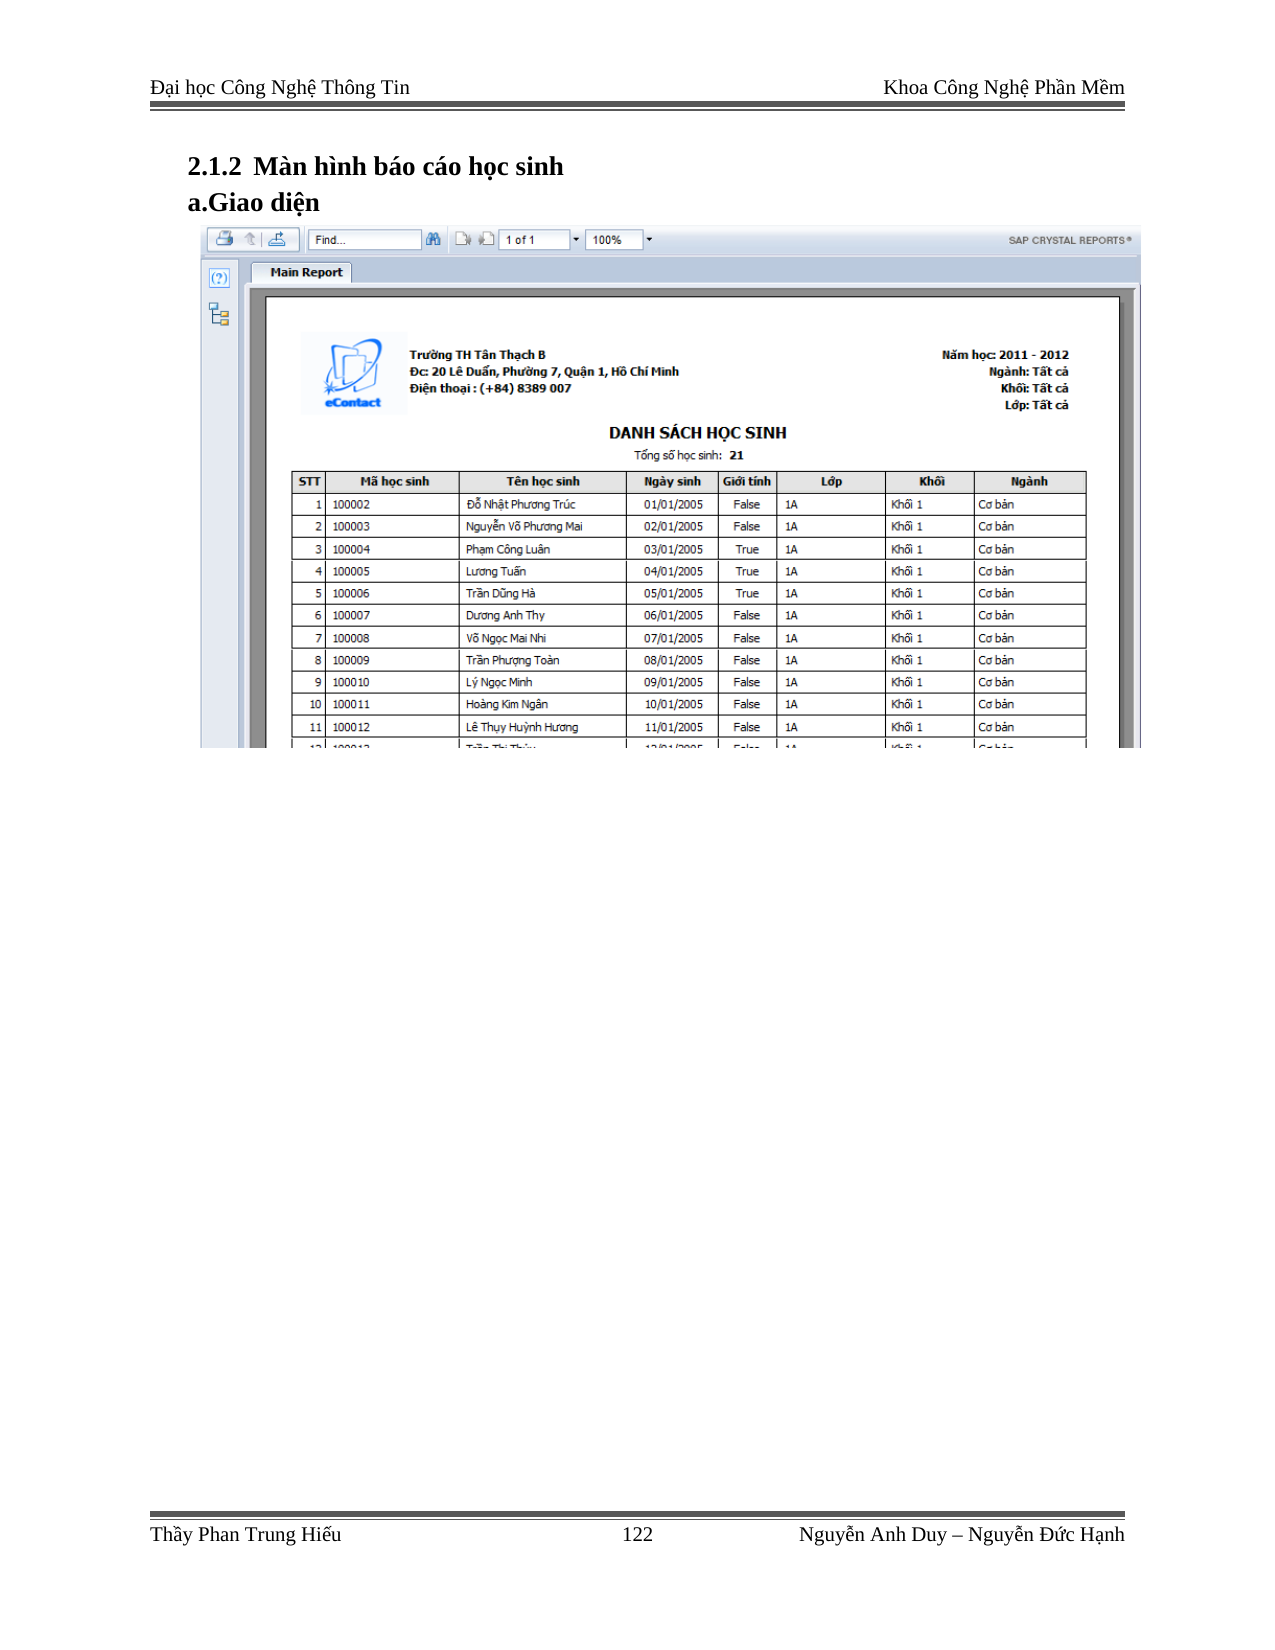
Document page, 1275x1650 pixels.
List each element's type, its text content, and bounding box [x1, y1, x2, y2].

picture [187, 221, 1164, 748]
list a.Giao diện [187, 186, 1125, 217]
list Màn hình báo cáo học sinh [187, 150, 1125, 181]
